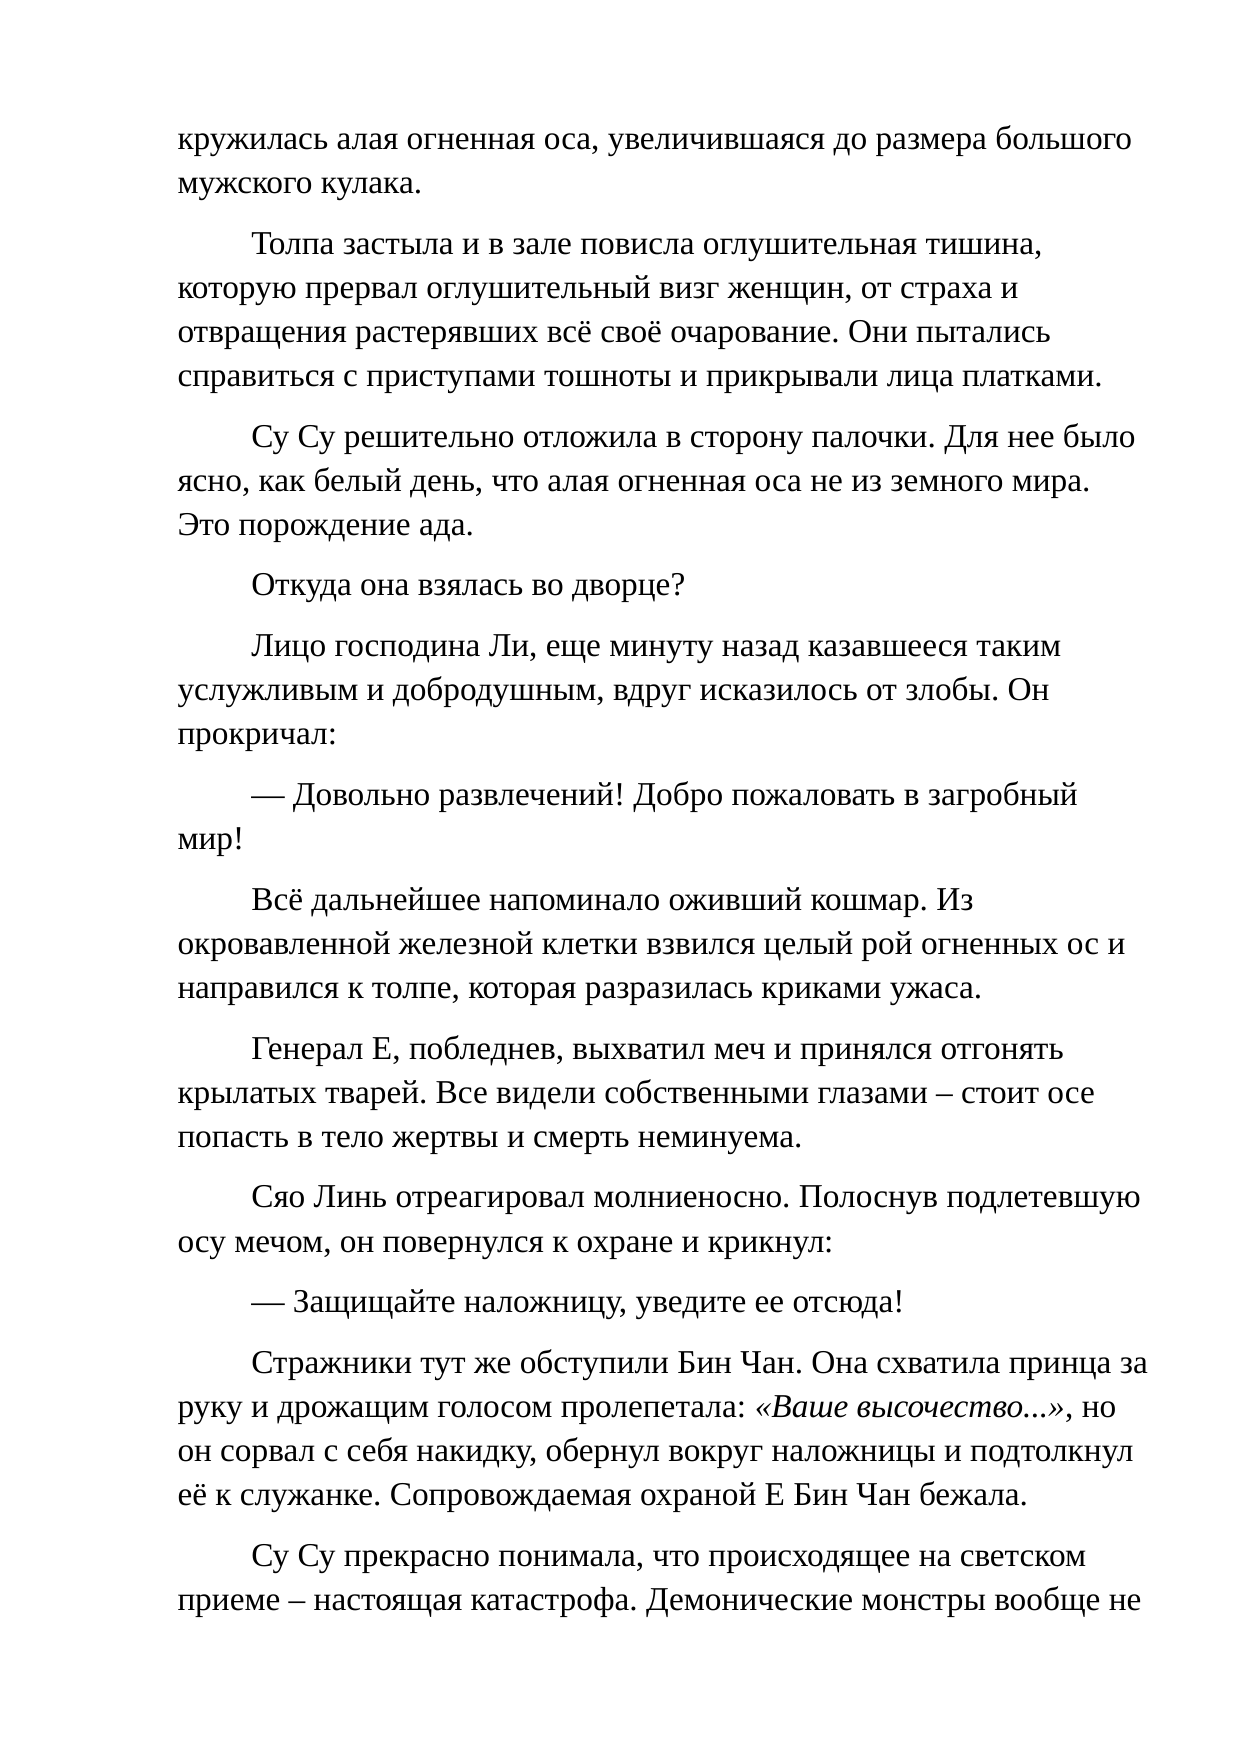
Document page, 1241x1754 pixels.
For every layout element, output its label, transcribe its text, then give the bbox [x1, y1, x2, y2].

text — Довольно развлечений! Добро пожаловать в загробный мир! [177, 774, 1152, 857]
text — Защищайте наложницу, уведите ее отсюда! [177, 1282, 1152, 1320]
text Откуда она взялась во дворце? [177, 565, 1152, 603]
text Сяо Линь отреагировал молниеносно. Полоснув подлетевшую осу мечом, он повернулся к охране и крикнул: [177, 1177, 1152, 1259]
text Генерал Е, побледнев, выхватил меч и принялся отгонять крылатых тварей. Все видели собственными глазами – стоит осе попасть в тело жертвы и смерть неминуема. [177, 1028, 1152, 1154]
text Су Су решительно отложила в сторону палочки. Для нее было ясно, как белый день, что алая огненная оса не из земного мира. Это порождение ада. [177, 416, 1152, 542]
text Толпа застыла и в зале повисла оглушительная тишина, которую прервал оглушительный визг женщин, от страха и отвращения растерявших всё своё очарование. Они пытались справиться с приступами тошноты и прикрывали лица платками. [177, 223, 1152, 393]
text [177, 118, 1152, 201]
text Стражники тут же обступили Бин Чан. Она схватила принца за руку и дрожащим голосом пролепетала: «Ваше высочество...», но он сорвал с себя накидку, обернул вокруг наложницы и подтолкнул её к служанке. Сопровождаемая охраной Е Бин Чан бежала. [177, 1342, 1152, 1513]
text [177, 1535, 1152, 1618]
text Всё дальнейшее напоминало оживший кошмар. Из окровавленной железной клетки взвился целый рой огненных ос и направился к толпе, которая разразилась криками ужаса. [177, 879, 1152, 1006]
text Лицо господина Ли, еще минуту назад казавшееся таким услужливым и добродушным, вдруг исказилось от злобы. Он прокричал: [177, 625, 1152, 752]
